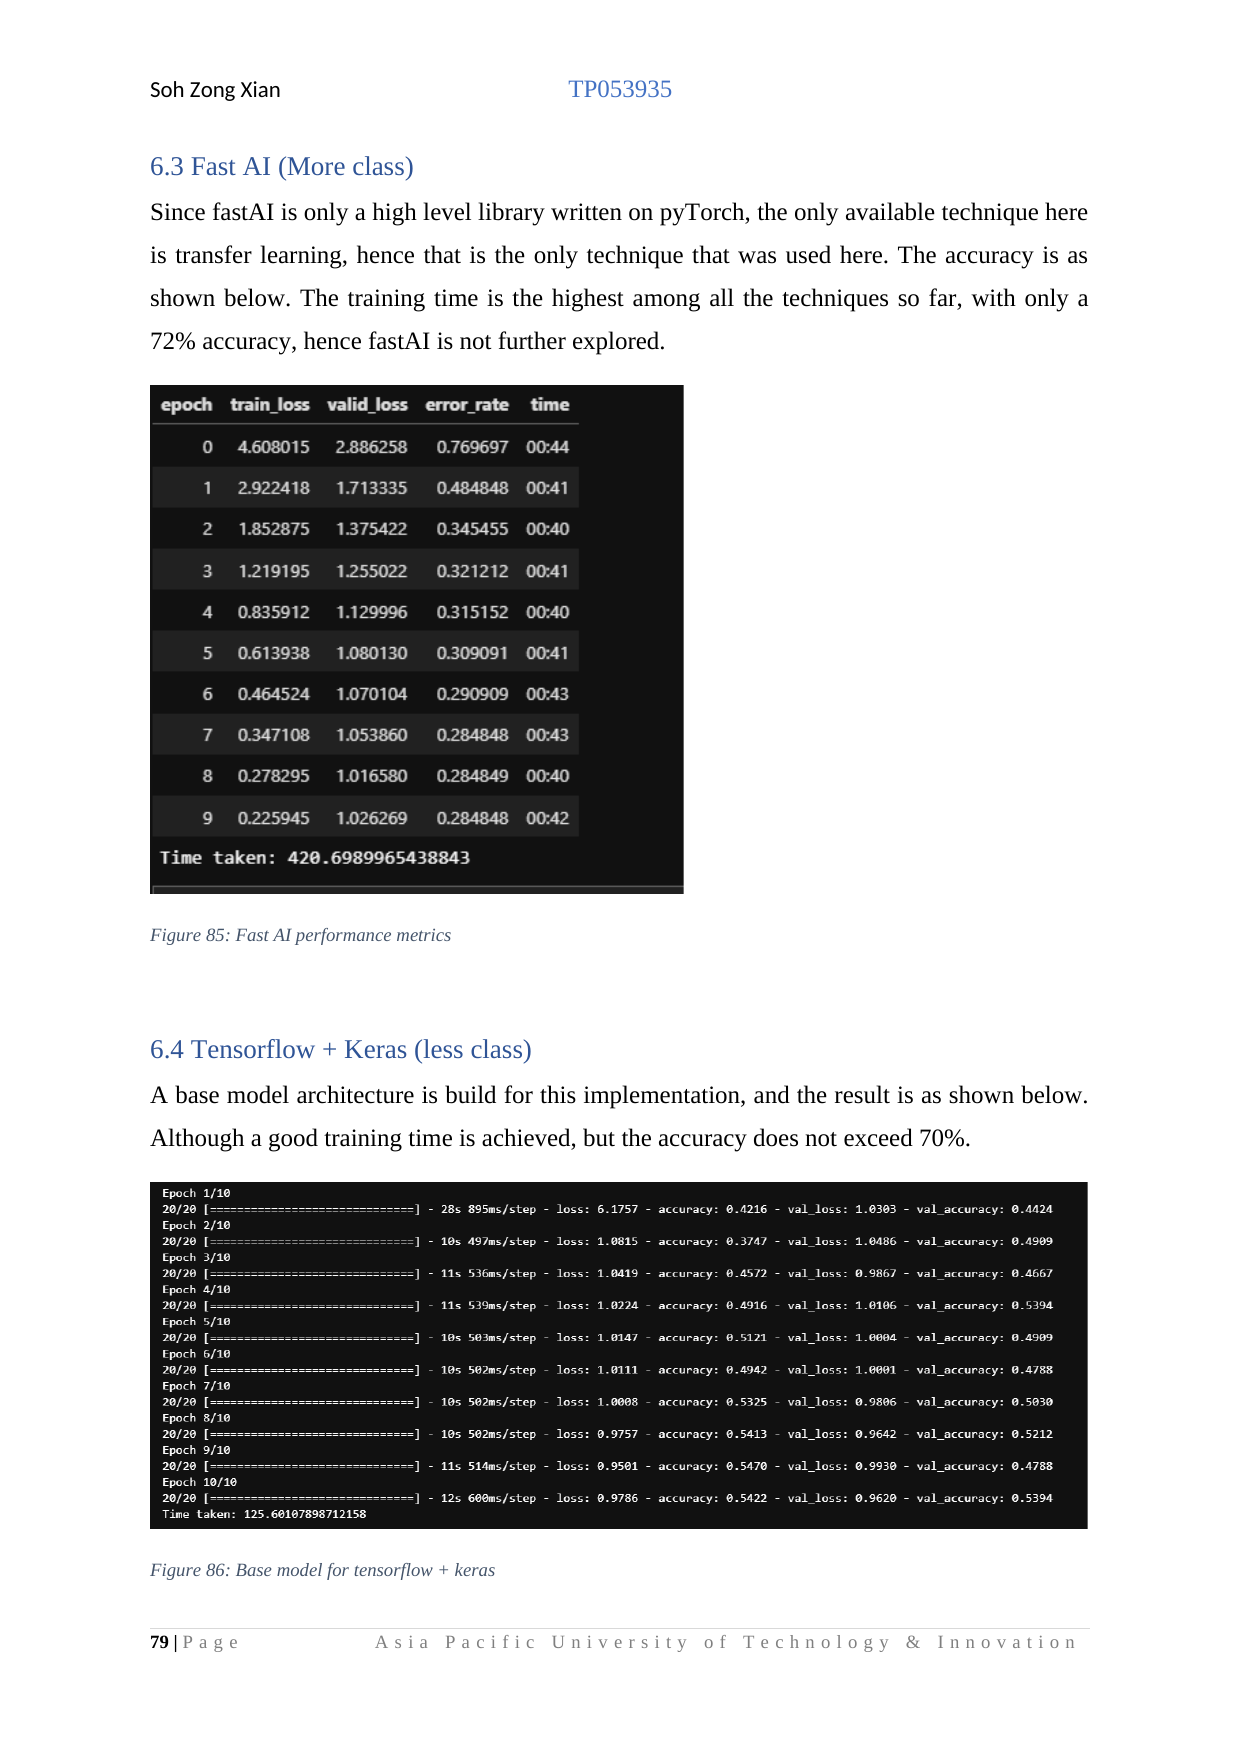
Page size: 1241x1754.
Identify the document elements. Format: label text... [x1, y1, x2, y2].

picture [150, 1182, 1088, 1529]
subtitle 6.4 Tensorflow + Keras (less class) [150, 1033, 1090, 1064]
subtitle 6.3 Fast AI (More class) [150, 150, 1090, 181]
picture [150, 385, 684, 894]
text A base model architecture is build for this implementation, and the result is as shown below. Although a good training time is achieved, but the accuracy does not exceed 70%. [150, 1080, 1090, 1152]
text Since fastAI is only a high level library written on pyTorch, the only available technique here is transfer learning, hence that is the only technique that was used here. The accuracy is as shown below. The training time is the highest among all the techniques so far, with only a 72% accuracy, hence fastAI is not further explored. [150, 197, 1090, 355]
text Figure 86: Base model for tensorflow + keras [150, 1559, 1090, 1580]
text Figure 85: Fast AI performance metrics [150, 924, 1090, 945]
